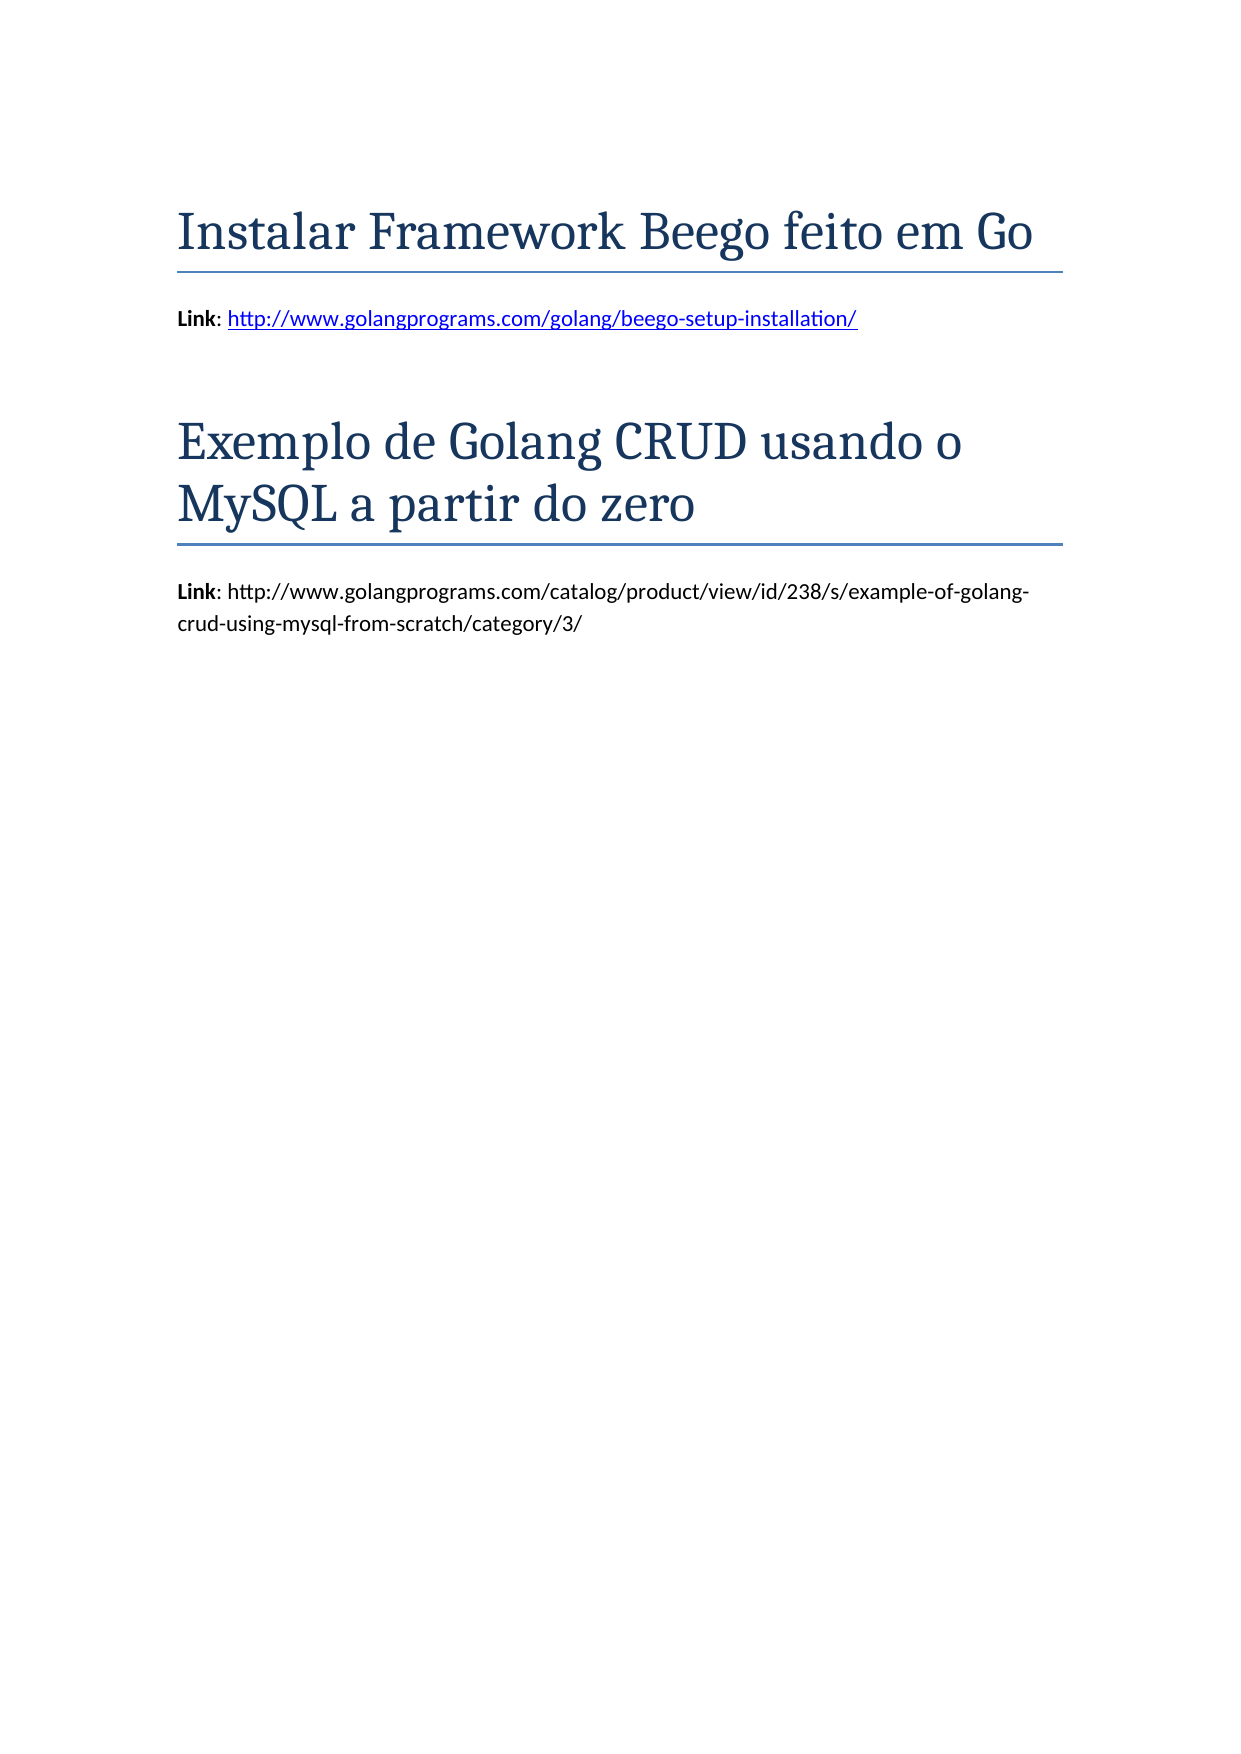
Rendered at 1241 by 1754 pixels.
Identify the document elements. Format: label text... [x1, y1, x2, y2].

text Link: http://www.golangprograms.com/golang/beego-setup-installation/ [177, 304, 1063, 333]
text Link: http://www.golangprograms.com/catalog/product/view/id/238/s/example-of-golang-crud-using-mysql-from-scratch/category/3/ [177, 577, 1063, 637]
title Exemplo de Golang CRUD usando o MySQL a partir do zero [177, 411, 1063, 543]
title Instalar Framework Beego feito em Go [177, 201, 1063, 271]
